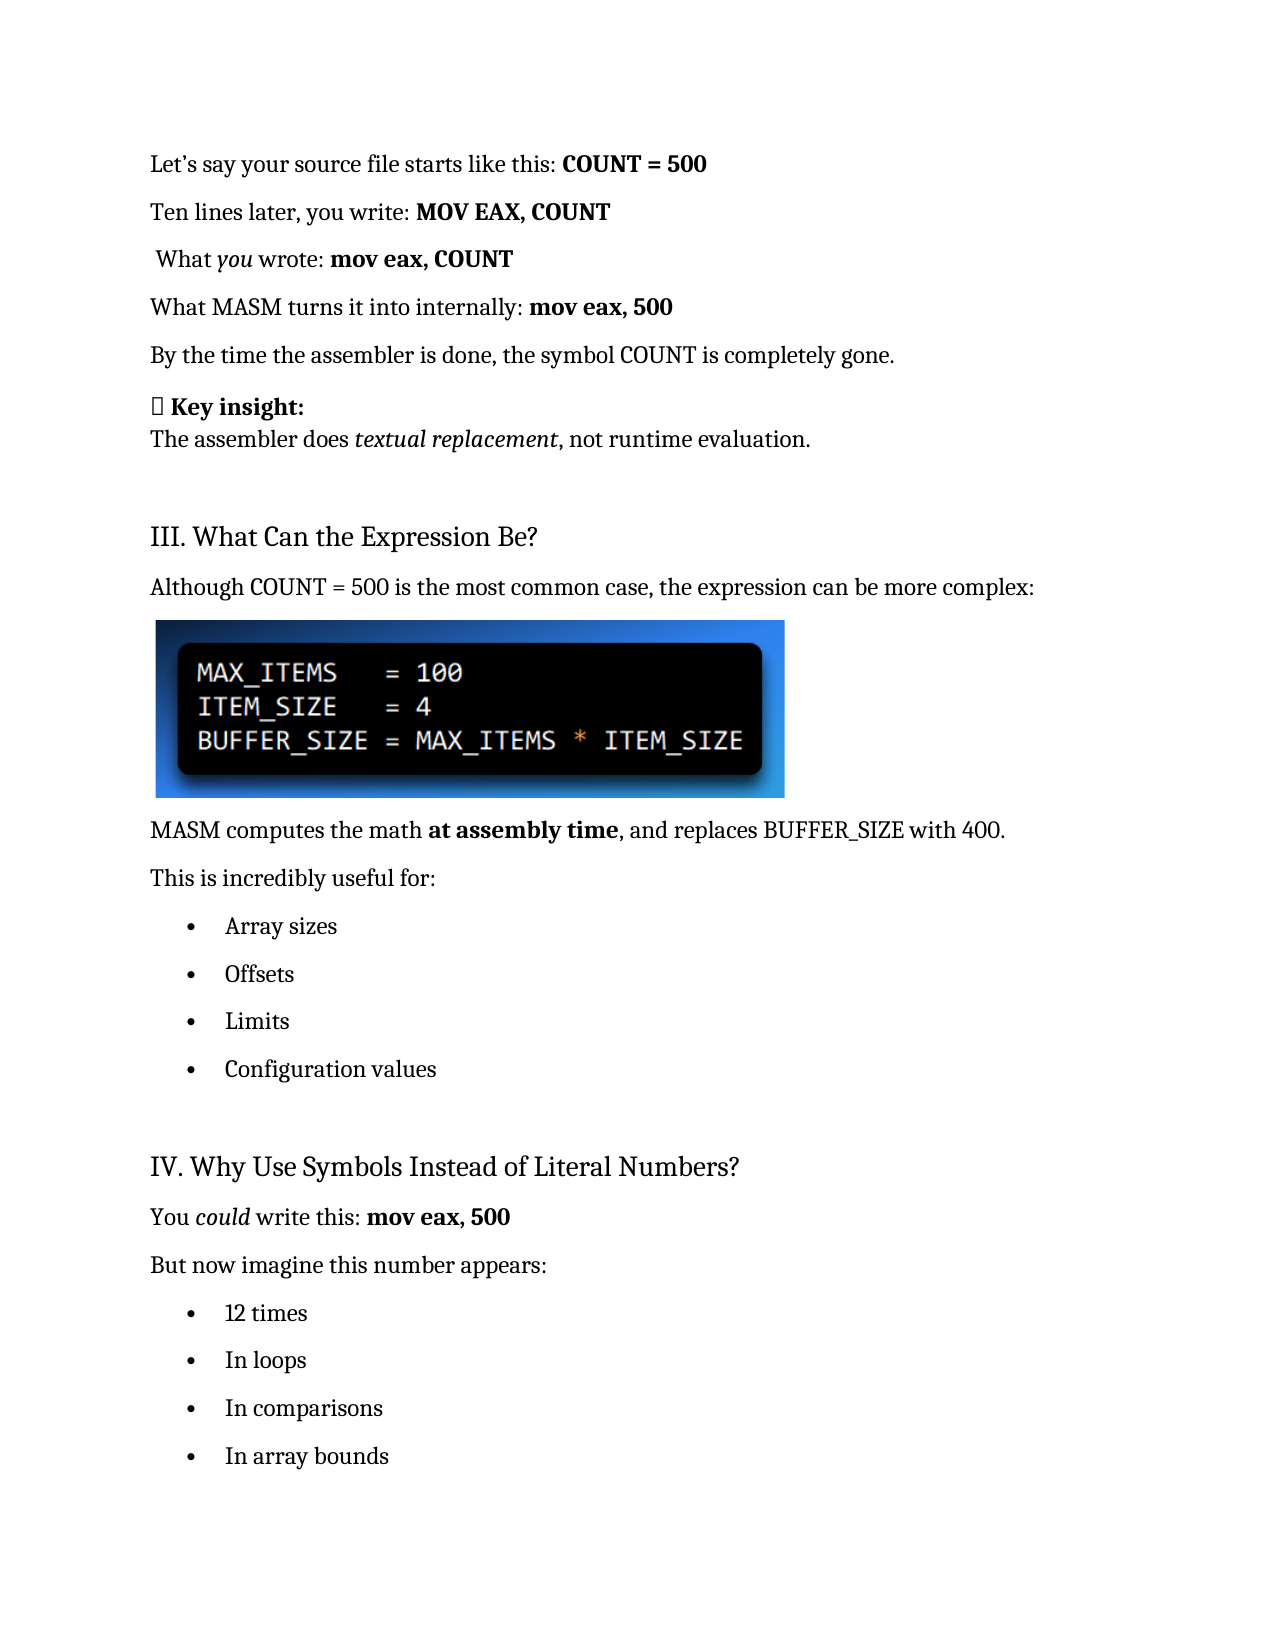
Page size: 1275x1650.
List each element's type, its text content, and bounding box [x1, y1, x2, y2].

text Although COUNT = 500 is the most common case, the expression can be more complex: [150, 573, 1125, 602]
list In loops [187, 1346, 1125, 1375]
picture [155, 620, 785, 798]
text This is incredibly useful for: [150, 864, 1125, 893]
text IV. Why Use Symbols Instead of Literal Numbers? [150, 1150, 1125, 1184]
text What you wrote: mov eax, COUNT [150, 245, 1125, 274]
text By the time the assembler is done, the symbol COUNT is completely gone. [150, 341, 1125, 369]
list Limits [187, 1007, 1125, 1036]
list Configuration values [187, 1055, 1125, 1084]
text Let’s say your source file starts like this: COUNT = 500 [150, 150, 1125, 179]
text But now imagine this number appears: [150, 1251, 1125, 1279]
list In comparisons [187, 1394, 1125, 1423]
text 🔥 Key insight: The assembler does textual replacement, not runtime evaluation. [150, 388, 1125, 454]
list 12 times [187, 1298, 1125, 1327]
text III. What Can the Expression Be? [150, 520, 1125, 554]
text What MASM turns it into internally: mov eax, 500 [150, 293, 1125, 322]
text MASM computes the math at assembly time, and replaces BUFFER_SIZE with 400. [150, 816, 1125, 845]
list Array sizes [187, 912, 1125, 941]
text You could write this: mov eax, 500 [150, 1203, 1125, 1232]
list Offsets [187, 959, 1125, 988]
text Ten lines later, you write: MOV EAX, COUNT [150, 198, 1125, 226]
list In array bounds [187, 1442, 1125, 1470]
